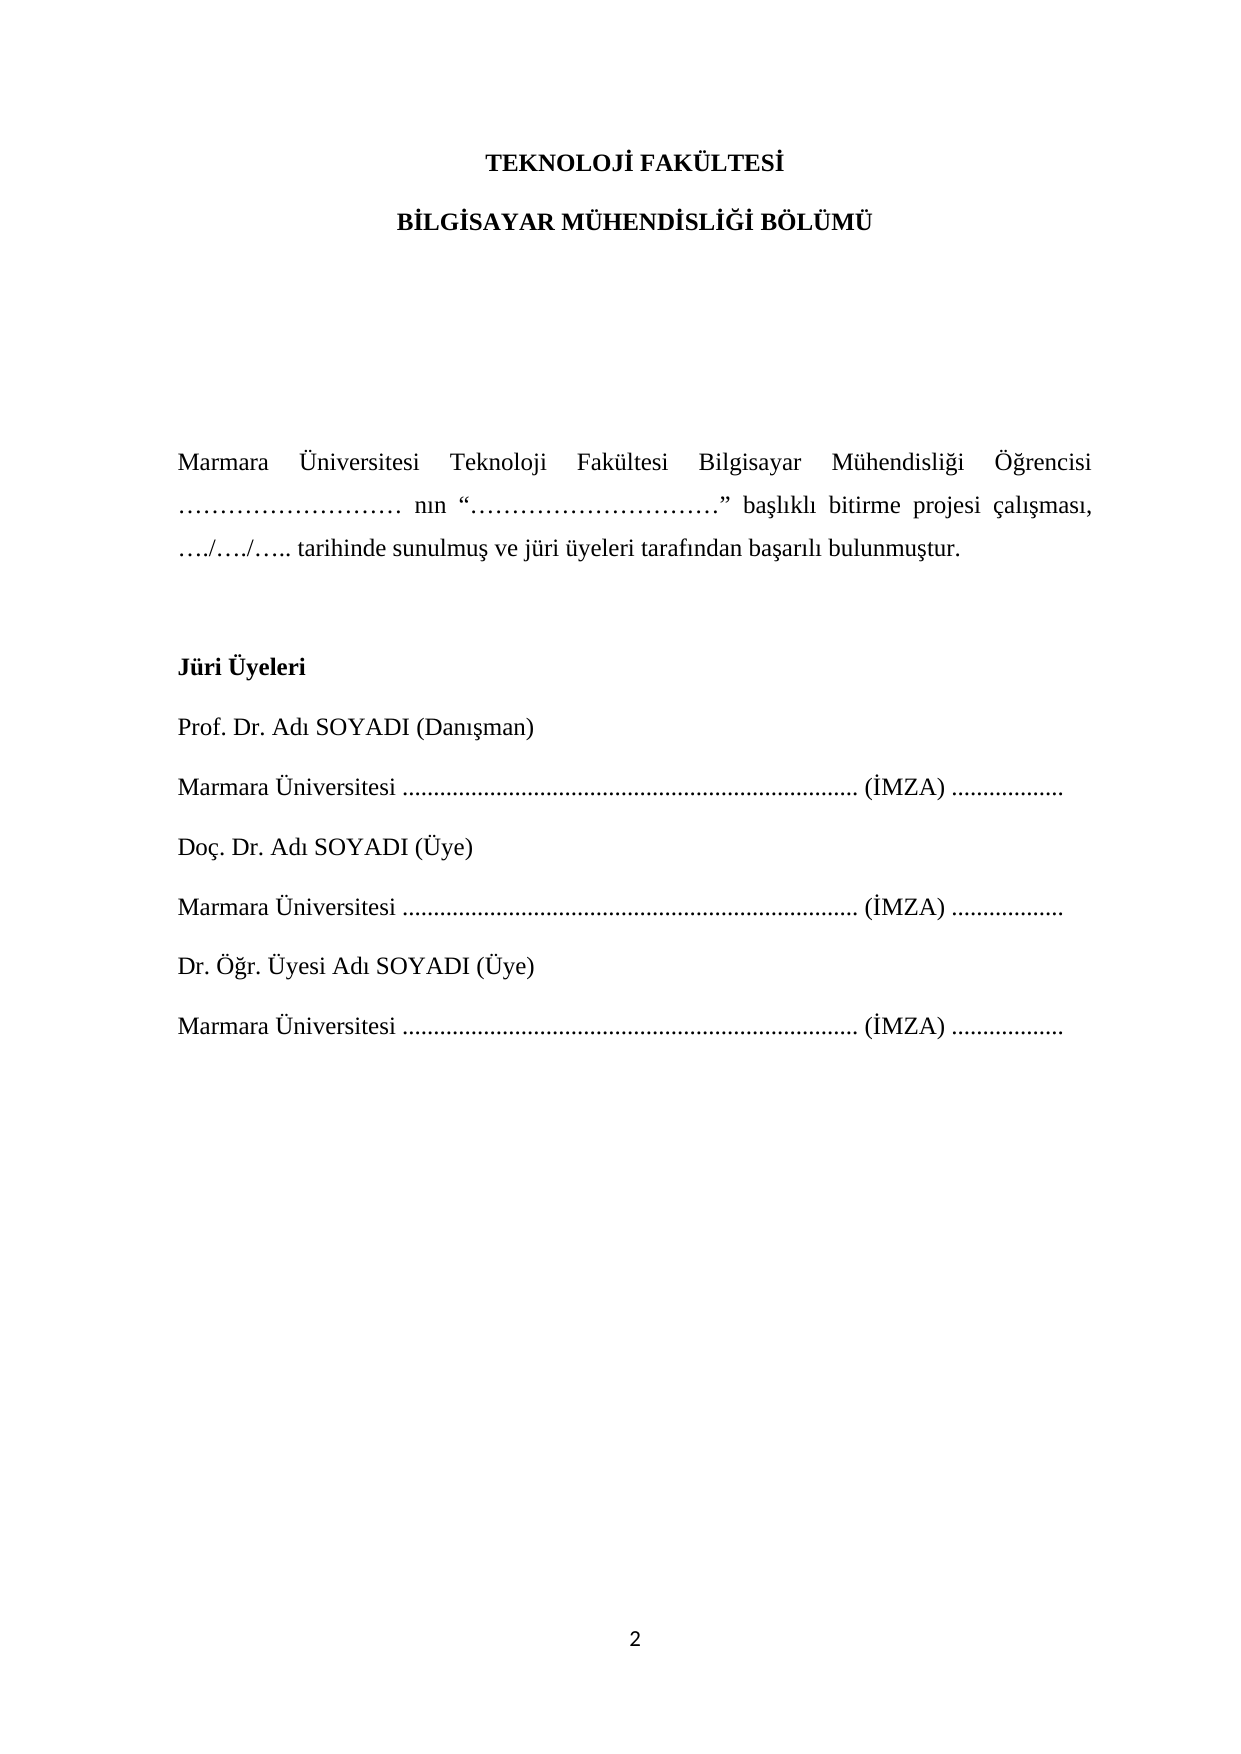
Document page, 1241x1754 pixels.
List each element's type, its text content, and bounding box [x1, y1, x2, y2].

text Marmara Üniversitesi ......................................................................... (İMZA) .................. [177, 892, 1092, 920]
text Prof. Dr. Adı SOYADI (Danışman) [177, 712, 1092, 741]
text TEKNOLOJİ FAKÜLTESİ [177, 148, 1092, 176]
text Doç. Dr. Adı SOYADI (Üye) [177, 832, 1092, 861]
text Marmara Üniversitesi Teknoloji Fakültesi Bilgisayar Mühendisliği Öğrencisi ……………………… nın “…………………………” başlıklı bitirme projesi çalışması, …./…./….. tarihinde sunulmuş ve jüri üyeleri tarafından başarılı bulunmuştur. [177, 447, 1092, 562]
text Jüri Üyeleri [177, 652, 1092, 681]
text Marmara Üniversitesi ......................................................................... (İMZA) .................. [177, 1011, 1092, 1040]
text BİLGİSAYAR MÜHENDİSLİĞİ BÖLÜMÜ [177, 207, 1092, 236]
text Dr. Öğr. Üyesi Adı SOYADI (Üye) [177, 951, 1092, 980]
text Marmara Üniversitesi ......................................................................... (İMZA) .................. [177, 772, 1092, 801]
